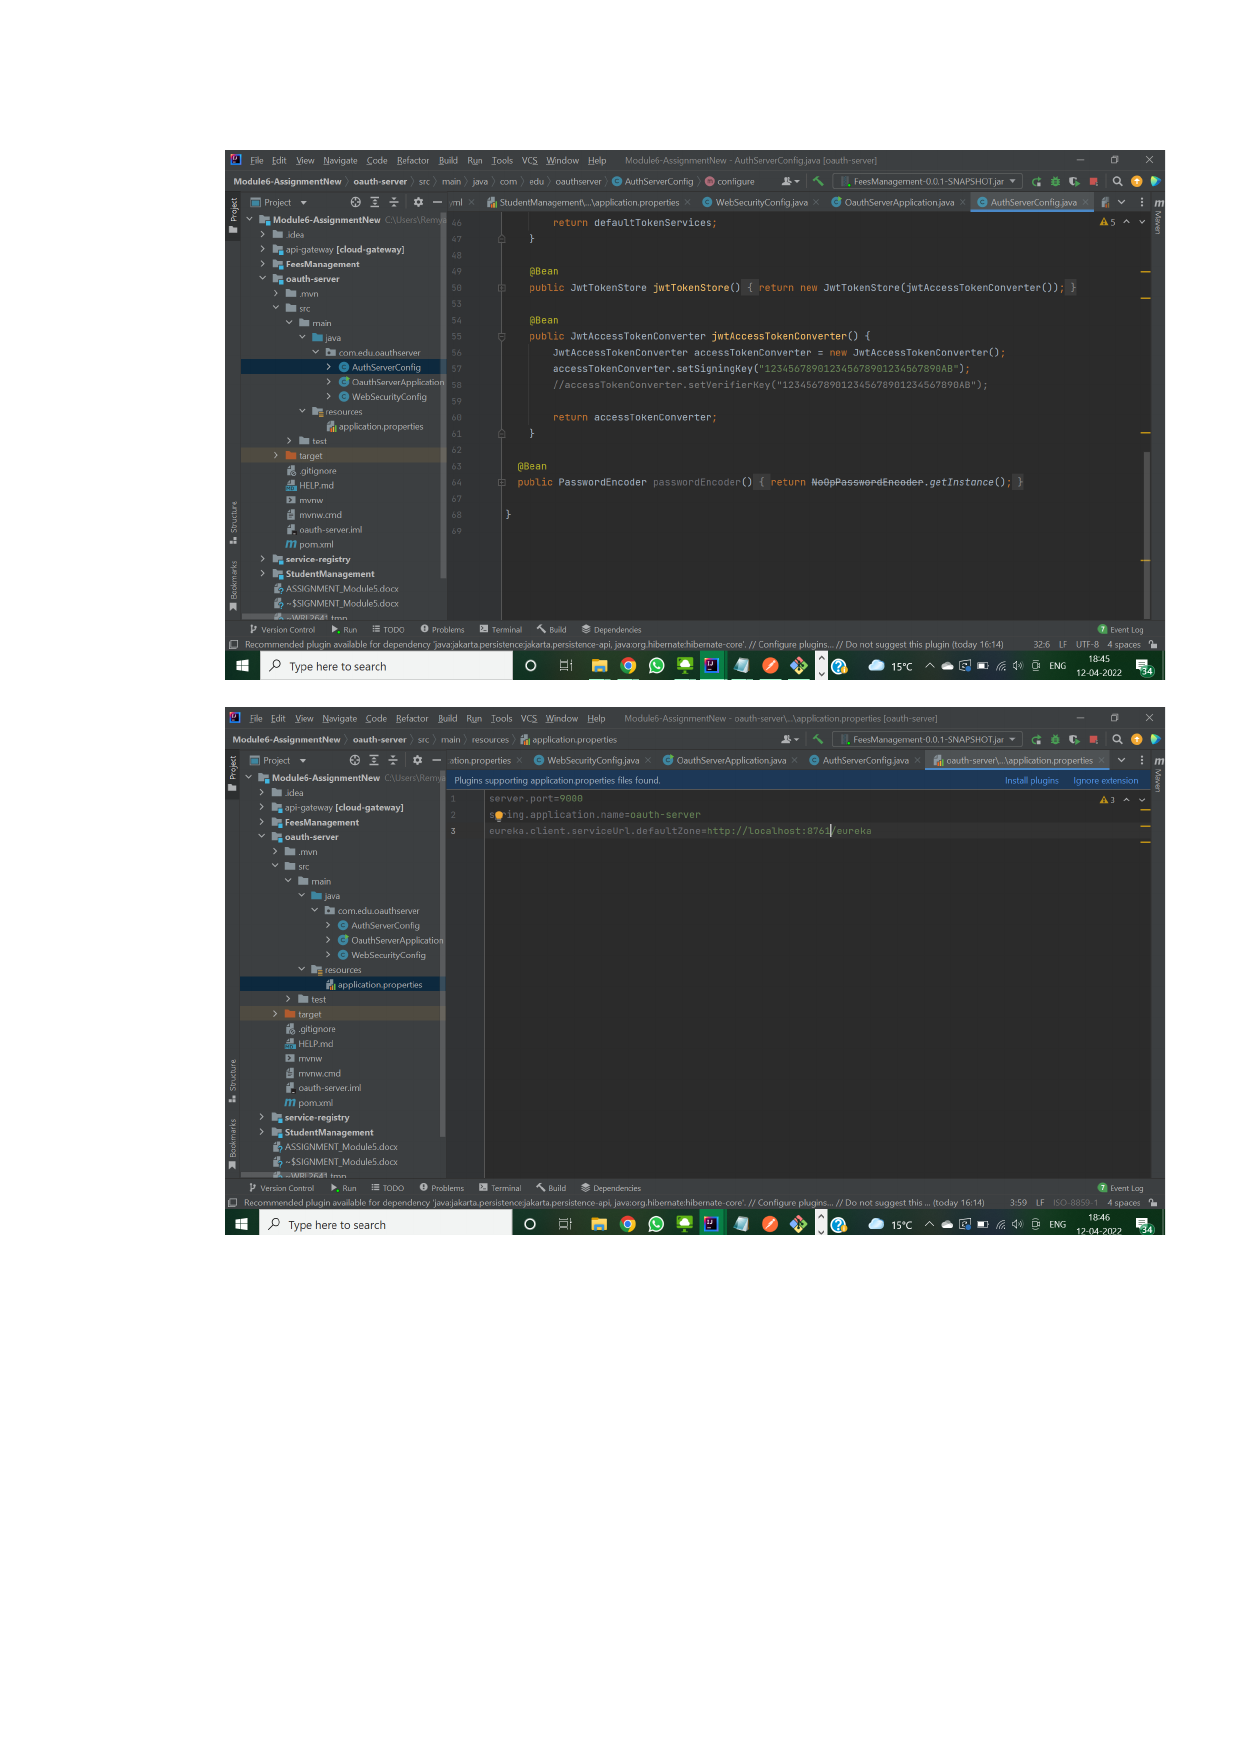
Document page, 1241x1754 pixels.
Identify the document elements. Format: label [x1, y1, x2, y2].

picture [225, 150, 1166, 680]
picture [225, 707, 1166, 1235]
